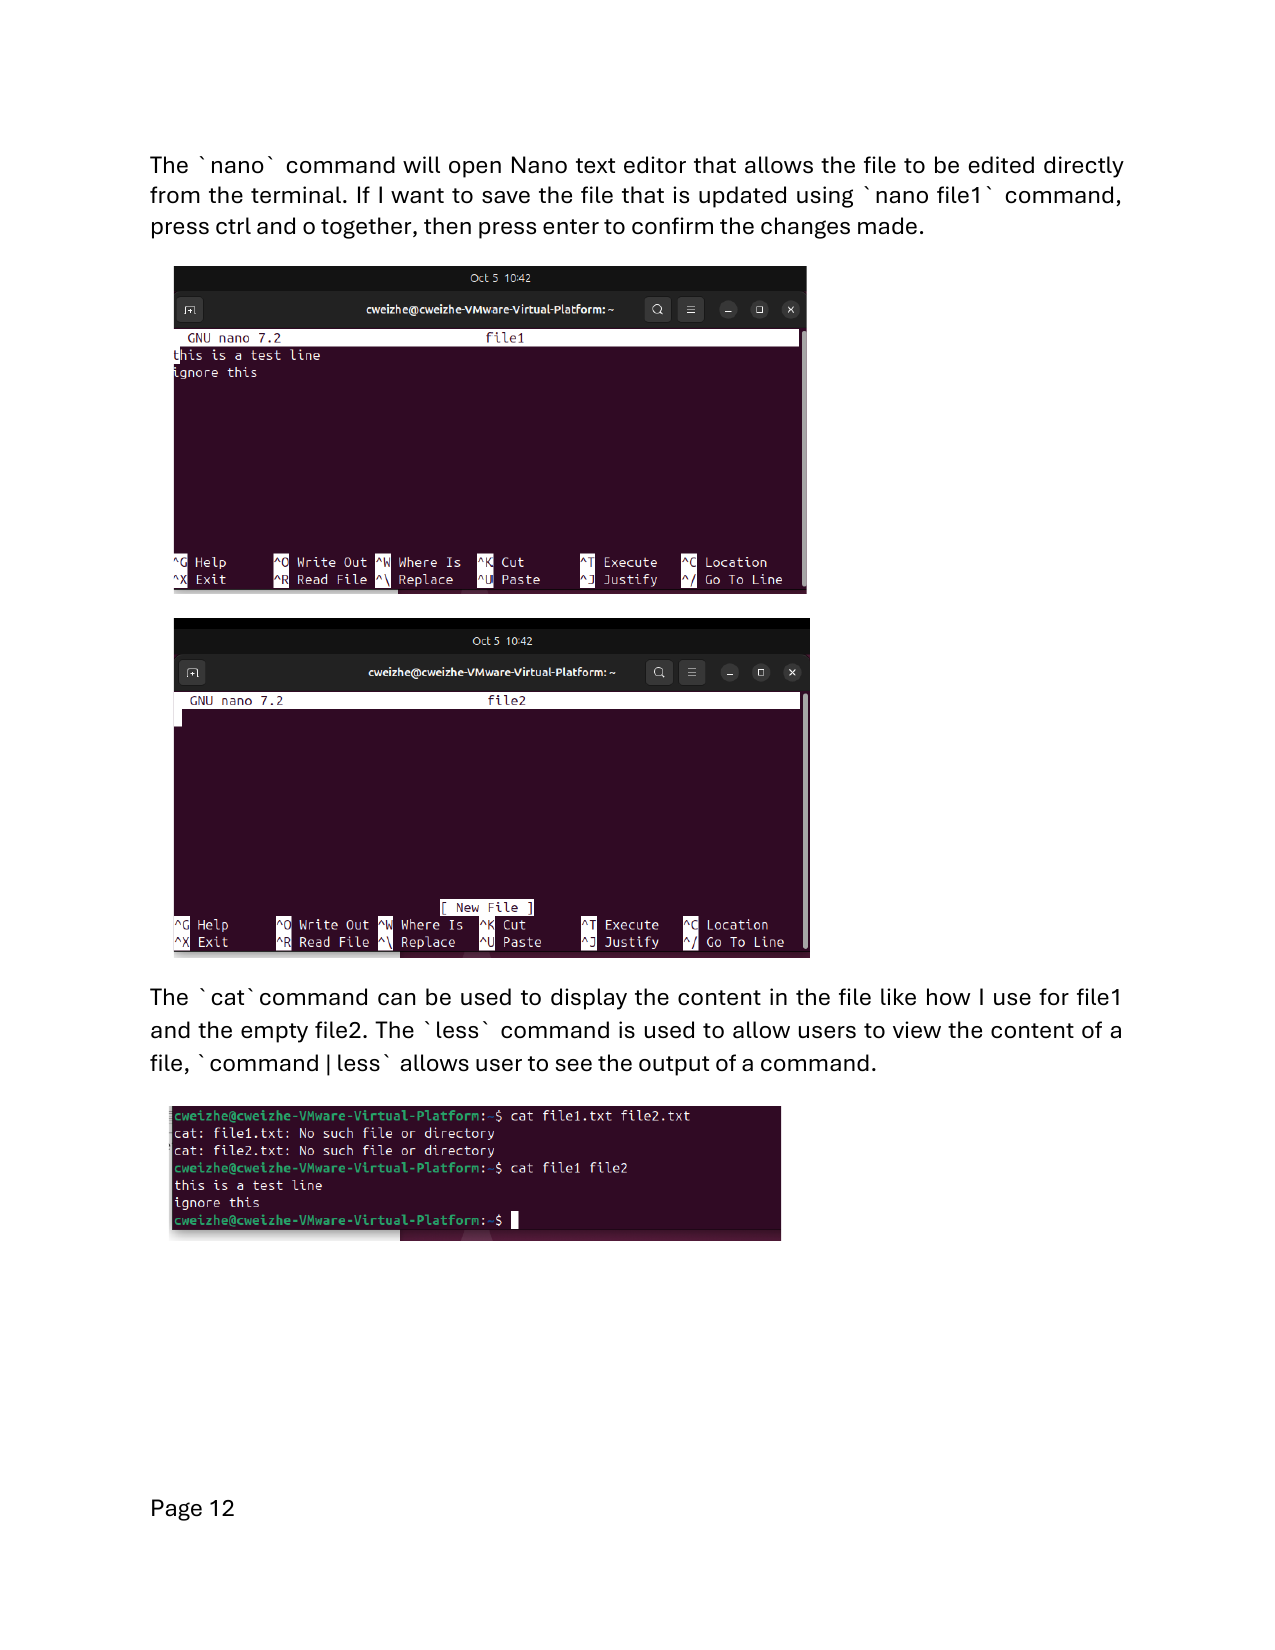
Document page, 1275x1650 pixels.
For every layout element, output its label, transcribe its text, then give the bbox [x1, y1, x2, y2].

text The `nano` command will open Nano text editor that allows the file to be edited directly from the terminal. If I want to save the file that is updated using `nano file1` command, press ctrl and o together, then press enter to confirm the changes made. [150, 150, 1125, 242]
text The `cat`command can be used to display the content in the file like how I use for file1 and the empty file2. The `less` command is used to allow users to view the content of a file, `command | less` allows user to see the output of a command. [150, 982, 1125, 1078]
